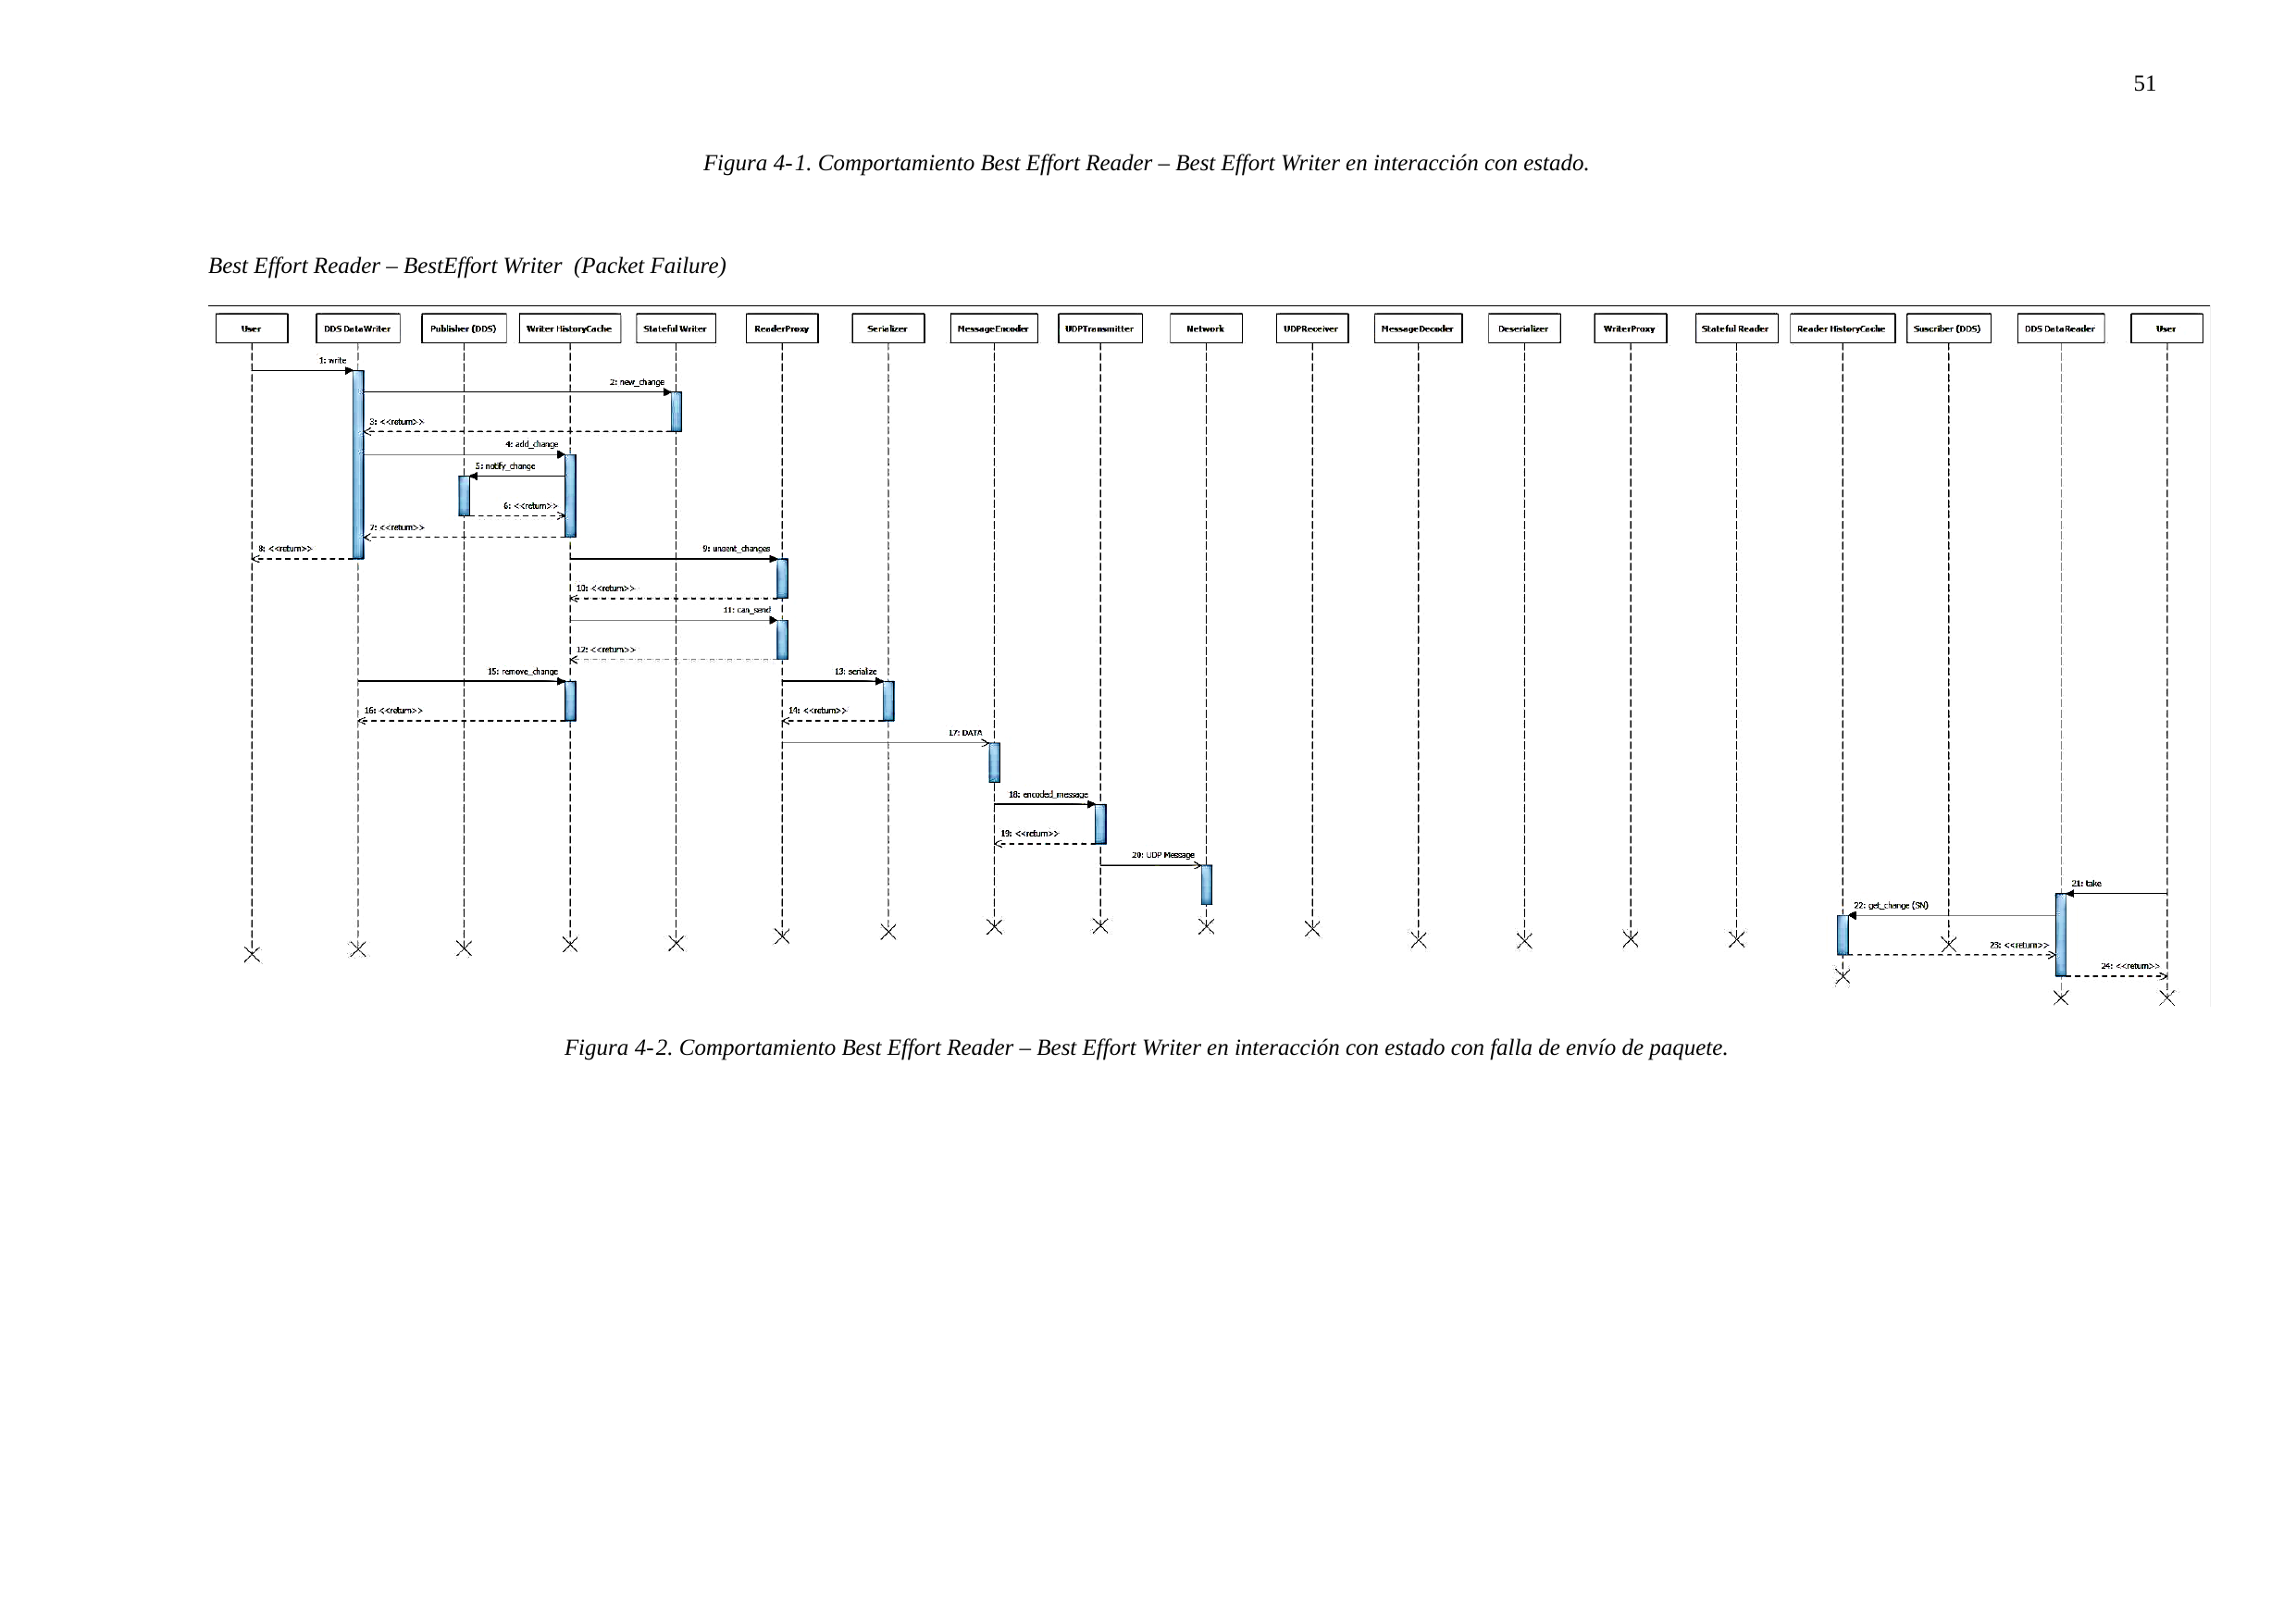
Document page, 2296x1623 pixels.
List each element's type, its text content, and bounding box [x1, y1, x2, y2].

subtitle Best Effort Reader – BestEffort Writer (Packet Failure) [139, 252, 2156, 279]
picture [208, 305, 2211, 1007]
